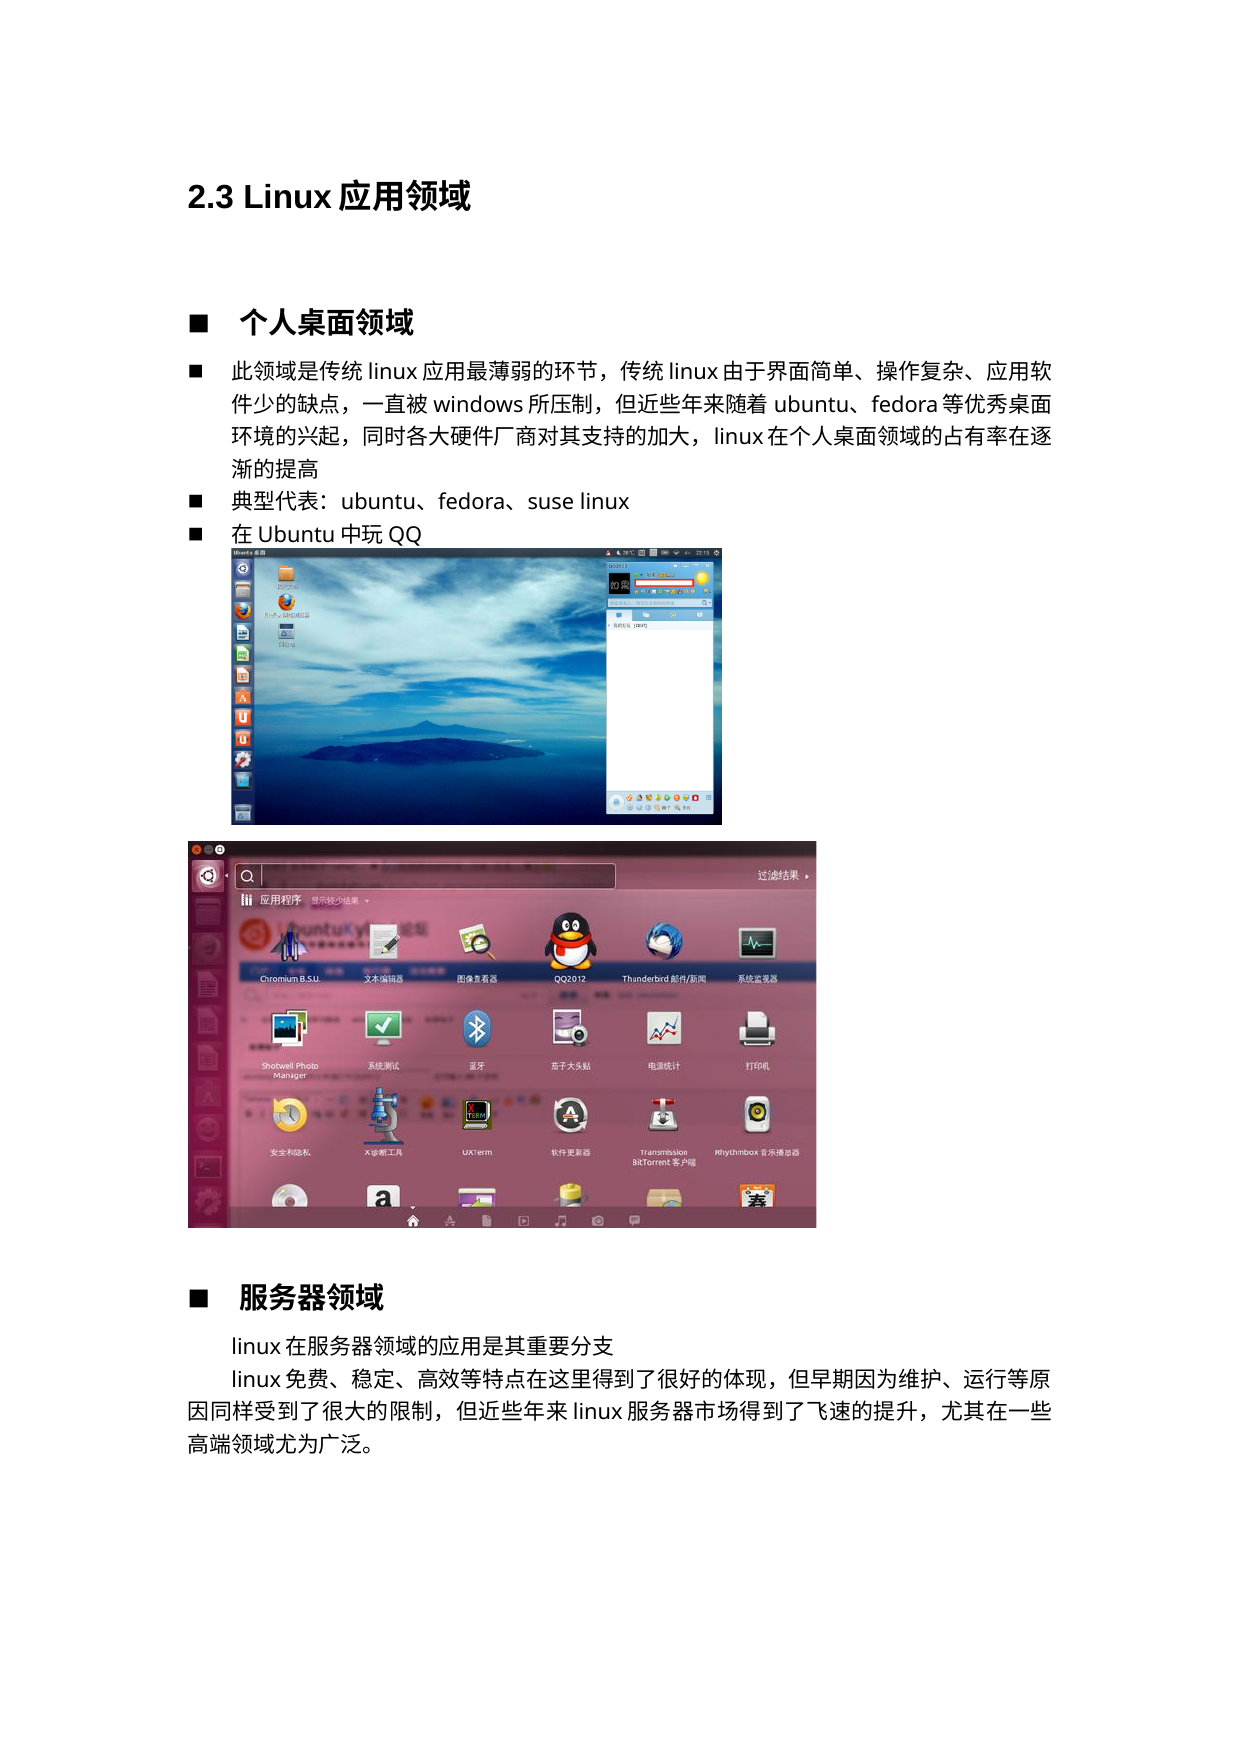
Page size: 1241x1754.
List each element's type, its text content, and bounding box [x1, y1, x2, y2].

picture [231, 548, 722, 825]
text linux在服务器领域的应用是其重要分支 [187, 1329, 1053, 1361]
list 在Ubuntu中玩QQ [187, 516, 1053, 549]
list 典型代表：ubuntu、fedora、suse linux [187, 484, 1053, 516]
list 此领域是传统linux应用最薄弱的环节，传统linux由于界面简单、操作复杂、应用软件少的缺点，一直被windows所压制，但近些年来随着ubuntu、fedora等优秀桌面环境的兴起，同时各大硬件厂商对其支持的加大，linux在个人桌面领域的占有率在逐渐的提高 [187, 354, 1053, 484]
list 服务器领域 [187, 1264, 1053, 1329]
picture [187, 841, 817, 1228]
list 个人桌面领域 [187, 289, 1053, 354]
text linux免费、稳定、高效等特点在这里得到了很好的体现，但早期因为维护、运行等原因同样受到了很大的限制，但近些年来linux服务器市场得到了飞速的提升，尤其在一些高端领域尤为广泛。 [187, 1361, 1053, 1459]
subtitle 2.3 Linux应用领域 [187, 162, 1053, 227]
